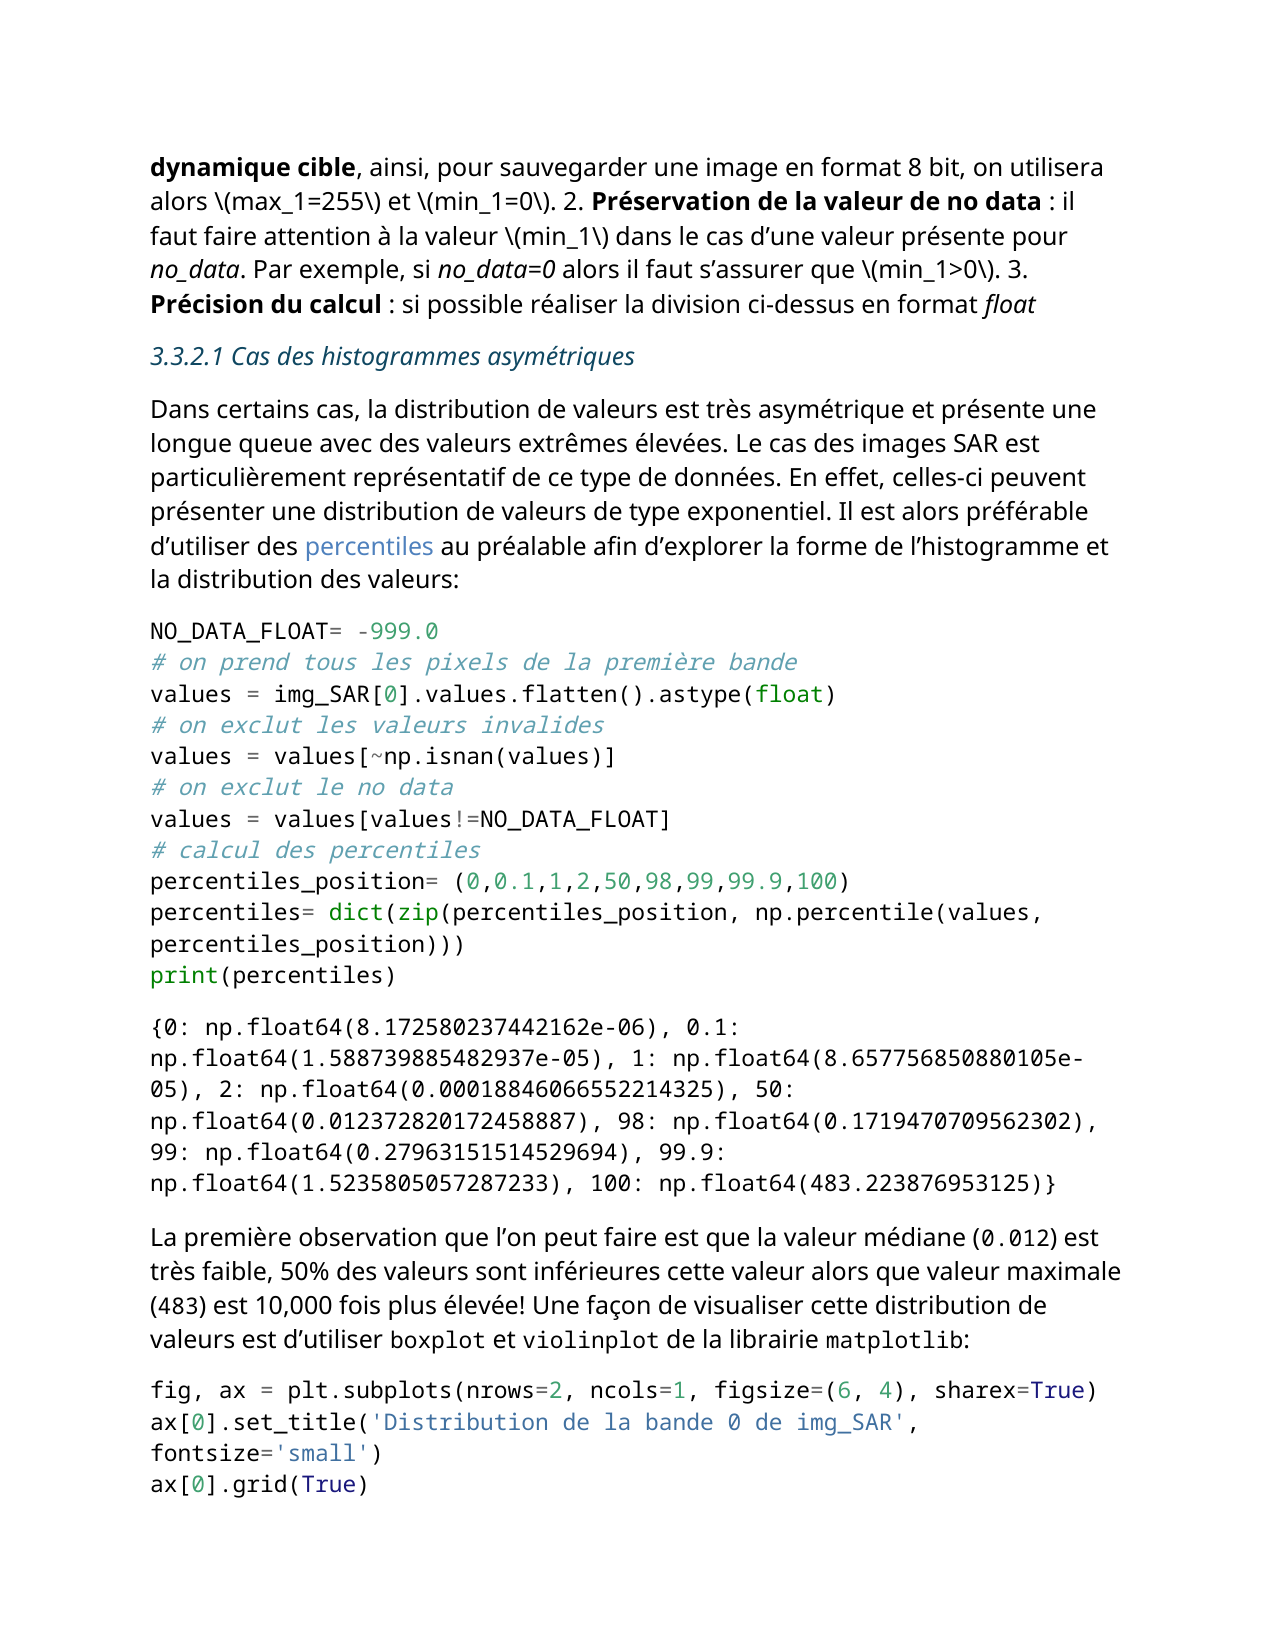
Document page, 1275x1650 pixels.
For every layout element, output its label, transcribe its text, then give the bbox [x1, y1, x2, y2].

text La première observation que l’on peut faire est que la valeur médiane (0.012) est très faible, 50% des valeurs sont inférieures cette valeur alors que valeur maximale (483) est 10,000 fois plus élevée! Une façon de visualiser cette distribution de valeurs est d’utiliser boxplot et violinplot de la librairie matplotlib: [150, 1219, 1125, 1355]
text NO_DATA_FLOAT= -999.0 # on prend tous les pixels de la première bande values = img_SAR[0].values.flatten().astype(float) # on exclut les valeurs invalides values = values[~np.isnan(values)] # on exclut le no data values = values[values!=NO_DATA_FLOAT] # calcul des percentiles percentiles_position= (0,0.1,1,2,50,98,99,99.9,100) percentiles= dict(zip(percentiles_position, np.percentile(values, percentiles_position))) print(percentiles) [150, 615, 1125, 990]
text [150, 150, 1125, 320]
text {0: np.float64(8.172580237442162e-06), 0.1: np.float64(1.588739885482937e-05), 1: np.float64(8.657756850880105e-05), 2: np.float64(0.00018846066552214325), 50: np.float64(0.012372820172458887), 98: np.float64(0.1719470709562302), 99: np.float64(0.27963151514529694), 99.9: np.float64(1.5235805057287233), 100: np.float64(483.223876953125)} [150, 1011, 1125, 1198]
text Dans certains cas, la distribution de valeurs est très asymétrique et présente une longue queue avec des valeurs extrêmes élevées. Le cas des images SAR est particulièrement représentatif de ce type de données. En effet, celles-ci peuvent présenter une distribution de valeurs de type exponentiel. Il est alors préférable d’utiliser des percentiles au préalable afin d’explorer la forme de l’histogramme et la distribution des valeurs: [150, 392, 1125, 596]
subtitle 3.3.2.1 Cas des histogrammes asymétriques [150, 339, 1125, 373]
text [150, 1374, 1125, 1499]
